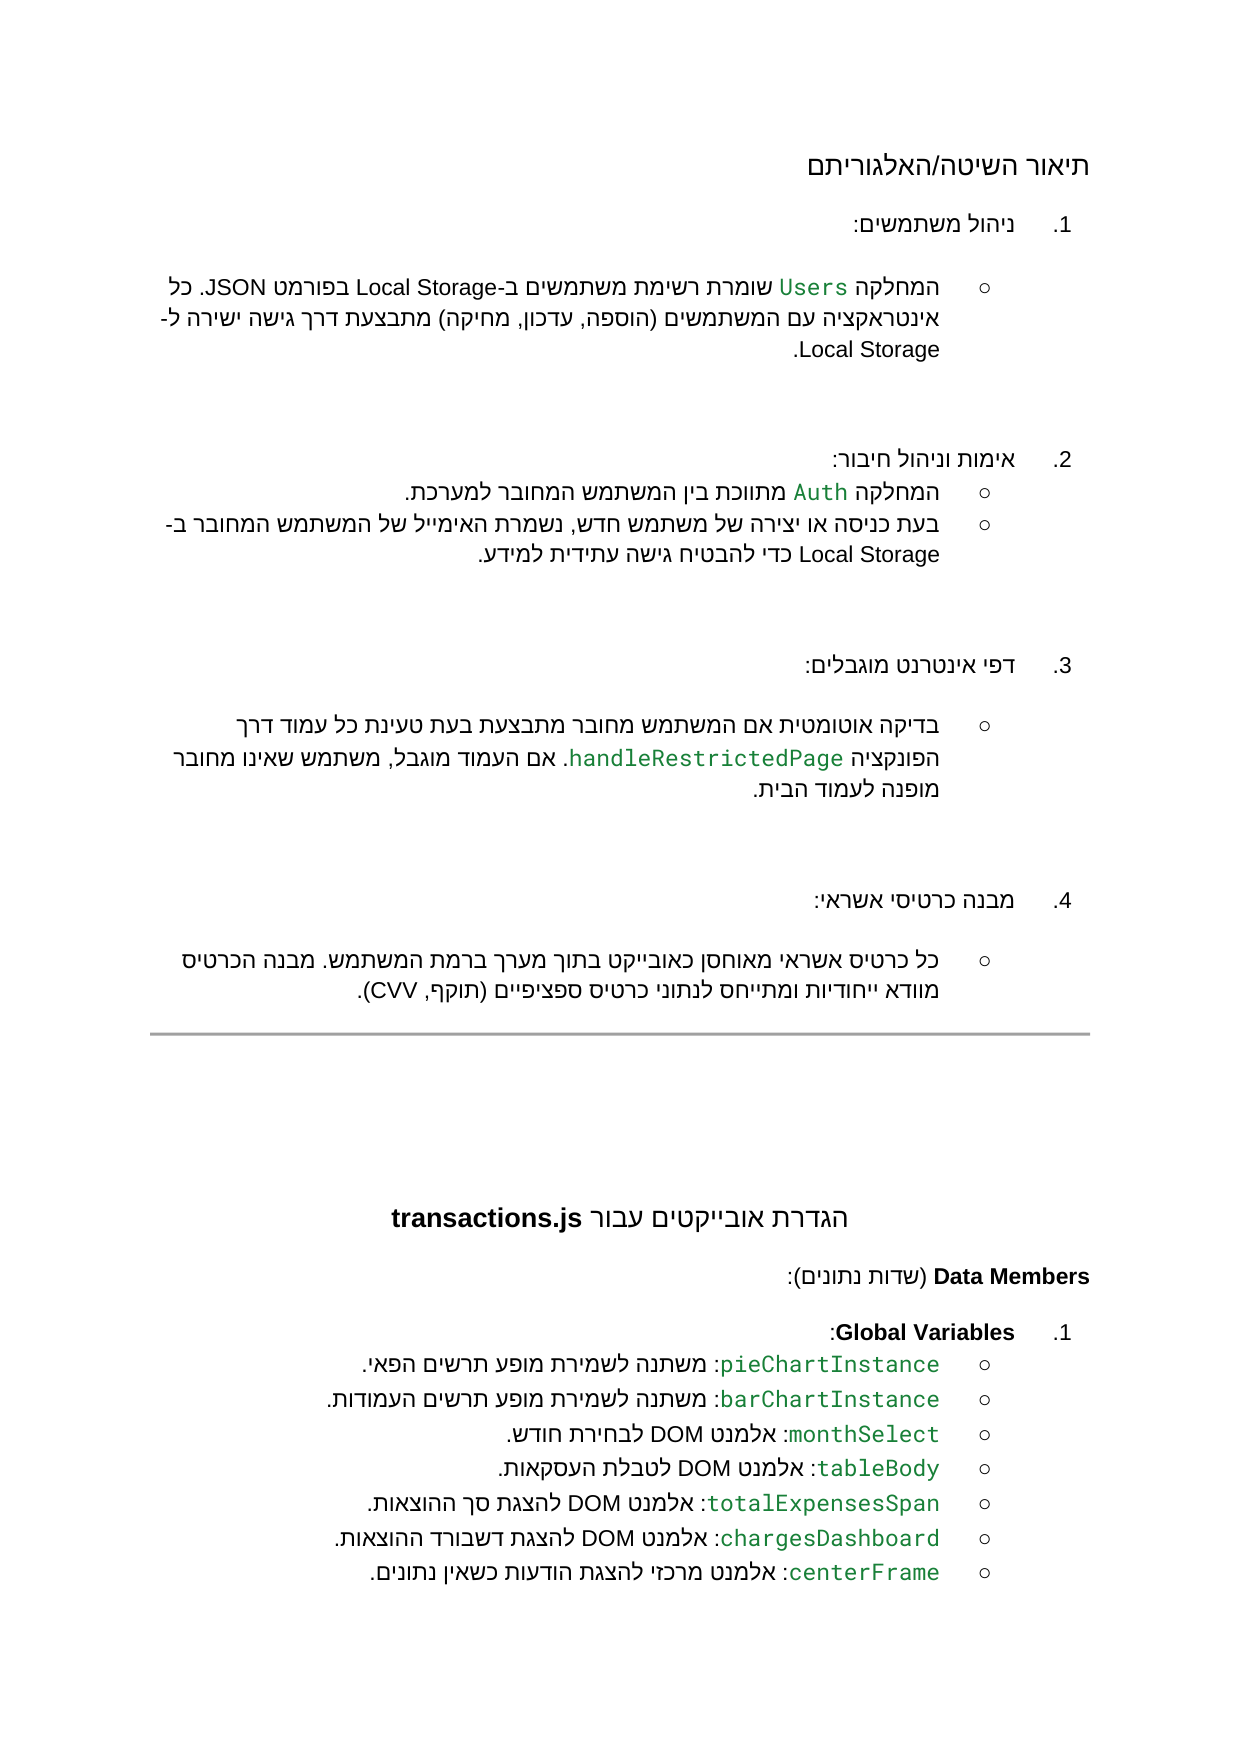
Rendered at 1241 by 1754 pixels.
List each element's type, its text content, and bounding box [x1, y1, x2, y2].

list המחלקה Auth מתווכת בין המשתמש המחובר למערכת. [150, 476, 978, 506]
list ניהול משתמשים: [150, 211, 1053, 267]
list centerFrame: אלמנט מרכזי להצגת הודעות כשאין נתונים. [150, 1557, 978, 1587]
list totalExpensesSpan: אלמנט DOM להצגת סך ההוצאות. [150, 1487, 978, 1518]
list barChartInstance: משתנה לשמירת מופע תרשים העמודות. [150, 1383, 978, 1413]
subtitle Data Members (שדות נתונים): [150, 1263, 1090, 1289]
list מבנה כרטיסי אשראי: [150, 887, 1053, 943]
subtitle תיאור השיטה/האלגוריתם [150, 150, 1090, 181]
list בדיקה אוטומטית אם המשתמש מחובר מתבצעת בעת טעינת כל עמוד דרך הפונקציה handleRestrictedPage. אם העמוד מוגבל, משתמש שאינו מחובר מופנה לעמוד הבית. [150, 712, 978, 803]
list אימות וניהול חיבור: [150, 446, 1053, 472]
list בעת כניסה או יצירה של משתמש חדש, נשמרת האימייל של המשתמש המחובר ב-Local Storage כדי להבטיח גישה עתידית למידע. [150, 511, 978, 567]
list pieChartInstance: משתנה לשמירת מופע תרשים הפאי. [150, 1349, 978, 1379]
list המחלקה Users שומרת רשימת משתמשים ב-Local Storage בפורמט JSON. כל אינטראקציה עם המשתמשים (הוספה, עדכון, מחיקה) מתבצעת דרך גישה ישירה ל-Local Storage. [150, 271, 978, 362]
list דפי אינטרנט מוגבלים: [150, 652, 1053, 708]
list Global Variables: [150, 1318, 1053, 1345]
list כל כרטיס אשראי מאוחסן כאובייקט בתוך מערך ברמת המשתמש. מבנה הכרטיס מוודא ייחודיות ומתייחס לנתוני כרטיס ספציפיים (תוקף, CVV). [150, 947, 978, 1004]
list monthSelect: אלמנט DOM לבחירת חודש. [150, 1418, 978, 1448]
list chargesDashboard: אלמנט DOM להצגת דשבורד ההוצאות. [150, 1522, 978, 1552]
list tableBody: אלמנט DOM לטבלת העסקאות. [150, 1453, 978, 1483]
subtitle הגדרת אובייקטים עבור transactions.js [150, 1202, 1090, 1233]
